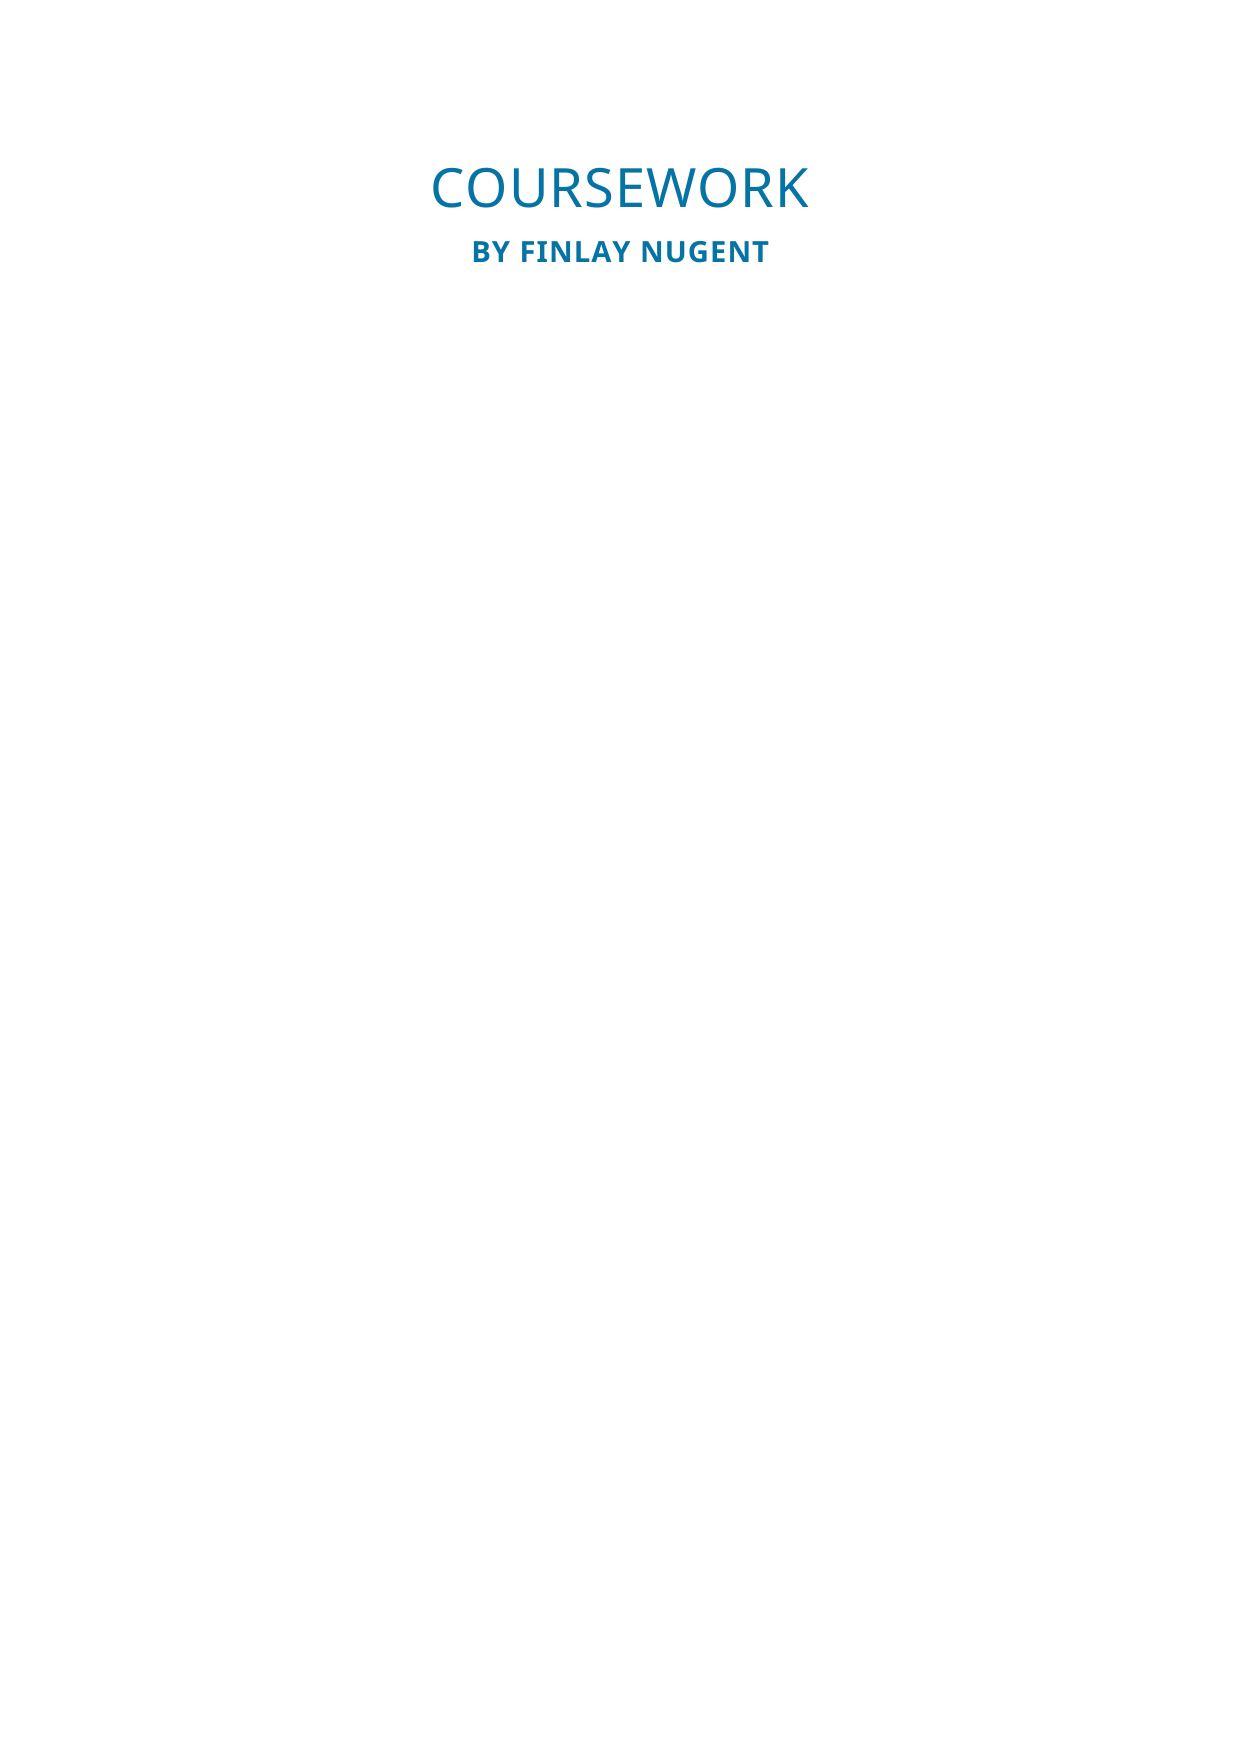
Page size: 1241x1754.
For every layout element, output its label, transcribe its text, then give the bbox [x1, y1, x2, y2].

title By FInlay Nugent [150, 231, 1090, 271]
title Coursework [150, 150, 1090, 224]
